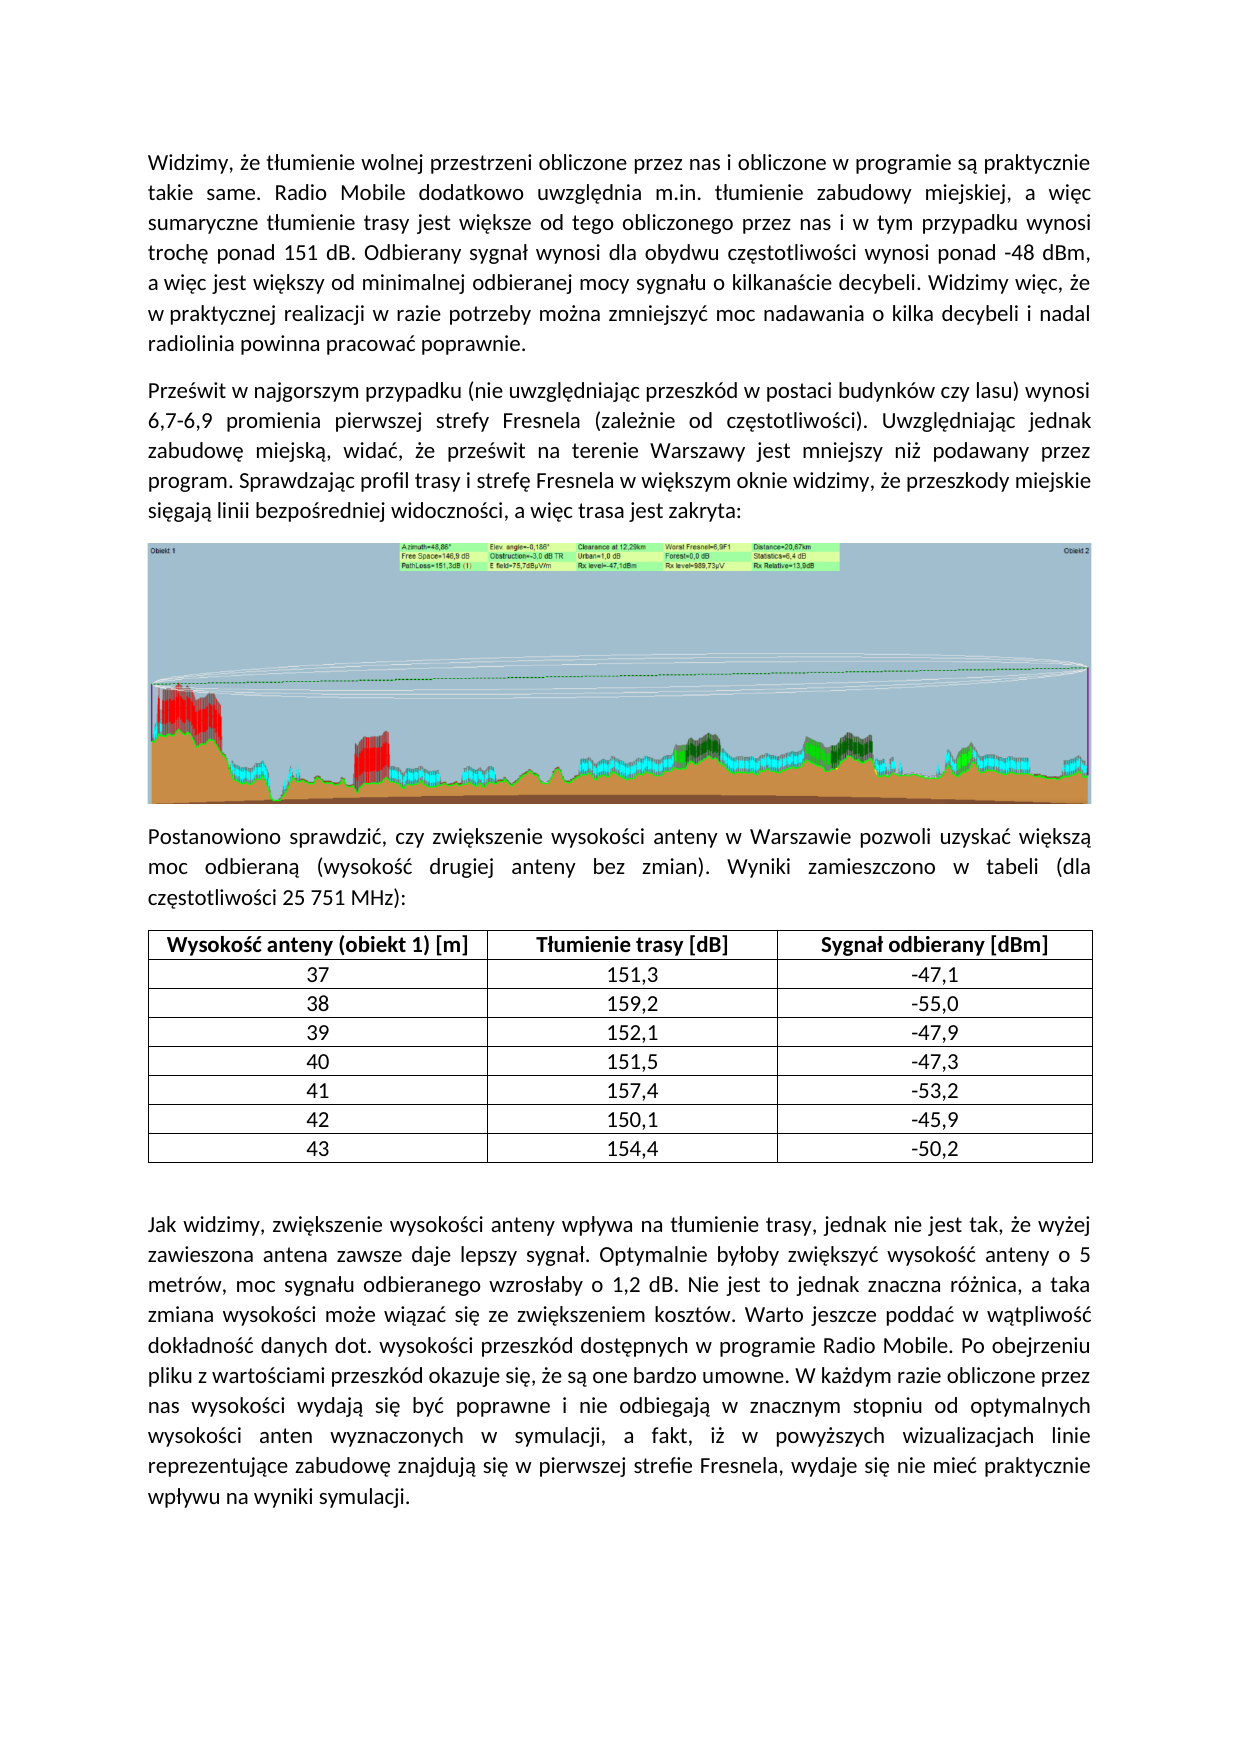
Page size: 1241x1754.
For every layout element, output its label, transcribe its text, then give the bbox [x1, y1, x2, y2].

text Jak widzimy, zwiększenie wysokości anteny wpływa na tłumienie trasy, jednak nie jest tak, że wyżej zawieszona antena zawsze daje lepszy sygnał. Optymalnie byłoby zwiększyć wysokość anteny o 5 metrów, moc sygnału odbieranego wzrosłaby o 1,2 dB. Nie jest to jednak znaczna różnica, a taka zmiana wysokości może wiązać się ze zwiększeniem kosztów. Warto jeszcze poddać w wątpliwość dokładność danych dot. wysokości przeszkód dostępnych w programie Radio Mobile. Po obejrzeniu pliku z wartościami przeszkód okazuje się, że są one bardzo umowne. W każdym razie obliczone przez nas wysokości wydają się być poprawne i nie odbiegają w znacznym stopniu od optymalnych wysokości anten wyznaczonych w symulacji, a fakt, iż w powyższych wizualizacjach linie reprezentujące zabudowę znajdują się w pierwszej strefie Fresnela, wydaje się nie mieć praktycznie wpływu na wyniki symulacji. [148, 1210, 1093, 1510]
picture [147, 543, 1092, 804]
table_cell 157,4 [488, 1076, 777, 1104]
table_cell 37 [149, 960, 487, 988]
table_cell -53,2 [778, 1076, 1092, 1104]
table_cell 154,4 [488, 1134, 777, 1162]
table_cell -55,0 [778, 989, 1092, 1017]
table_header Tłumienie trasy [dB] [488, 931, 777, 959]
table_cell 151,3 [488, 960, 777, 988]
table_cell 42 [149, 1105, 487, 1133]
text Widzimy, że tłumienie wolnej przestrzeni obliczone przez nas i obliczone w programie są praktycznie takie same. Radio Mobile dodatkowo uwzględnia m.in. tłumienie zabudowy miejskiej, a więc sumaryczne tłumienie trasy jest większe od tego obliczonego przez nas i w tym przypadku wynosi trochę ponad 151 dB. Odbierany sygnał wynosi dla obydwu częstotliwości wynosi ponad -48 dBm, a więc jest większy od minimalnej odbieranej mocy sygnału o kilkanaście decybeli. Widzimy więc, że w praktycznej realizacji w razie potrzeby można zmniejszyć moc nadawania o kilka decybeli i nadal radiolinia powinna pracować poprawnie. [148, 148, 1093, 357]
text Postanowiono sprawdzić, czy zwiększenie wysokości anteny w Warszawie pozwoli uzyskać większą moc odbieraną (wysokość drugiej anteny bez zmian). Wyniki zamieszczono w tabeli (dla częstotliwości 25 751 MHz): [148, 822, 1093, 911]
table_cell 40 [149, 1047, 487, 1075]
table_cell -47,3 [778, 1047, 1092, 1075]
table_cell 41 [149, 1076, 487, 1104]
table_header Wysokość anteny (obiekt 1) [m] [149, 931, 487, 959]
table_cell -45,9 [778, 1105, 1092, 1133]
table_cell -50,2 [778, 1134, 1092, 1162]
table_cell 38 [149, 989, 487, 1017]
table_cell 43 [149, 1134, 487, 1162]
table_header Sygnał odbierany [dBm] [778, 931, 1092, 959]
table_cell 152,1 [488, 1018, 777, 1046]
table_cell 150,1 [488, 1105, 777, 1133]
text Prześwit w najgorszym przypadku (nie uwzględniając przeszkód w postaci budynków czy lasu) wynosi 6,7-6,9 promienia pierwszej strefy Fresnela (zależnie od częstotliwości). Uwzględniając jednak zabudowę miejską, widać, że prześwit na terenie Warszawy jest mniejszy niż podawany przez program. Sprawdzając profil trasy i strefę Fresnela w większym oknie widzimy, że przeszkody miejskie sięgają linii bezpośredniej widoczności, a więc trasa jest zakryta: [148, 376, 1093, 524]
table_cell 39 [149, 1018, 487, 1046]
table_cell -47,1 [778, 960, 1092, 988]
table_cell 151,5 [488, 1047, 777, 1075]
table_cell -47,9 [778, 1018, 1092, 1046]
table_cell 159,2 [488, 989, 777, 1017]
